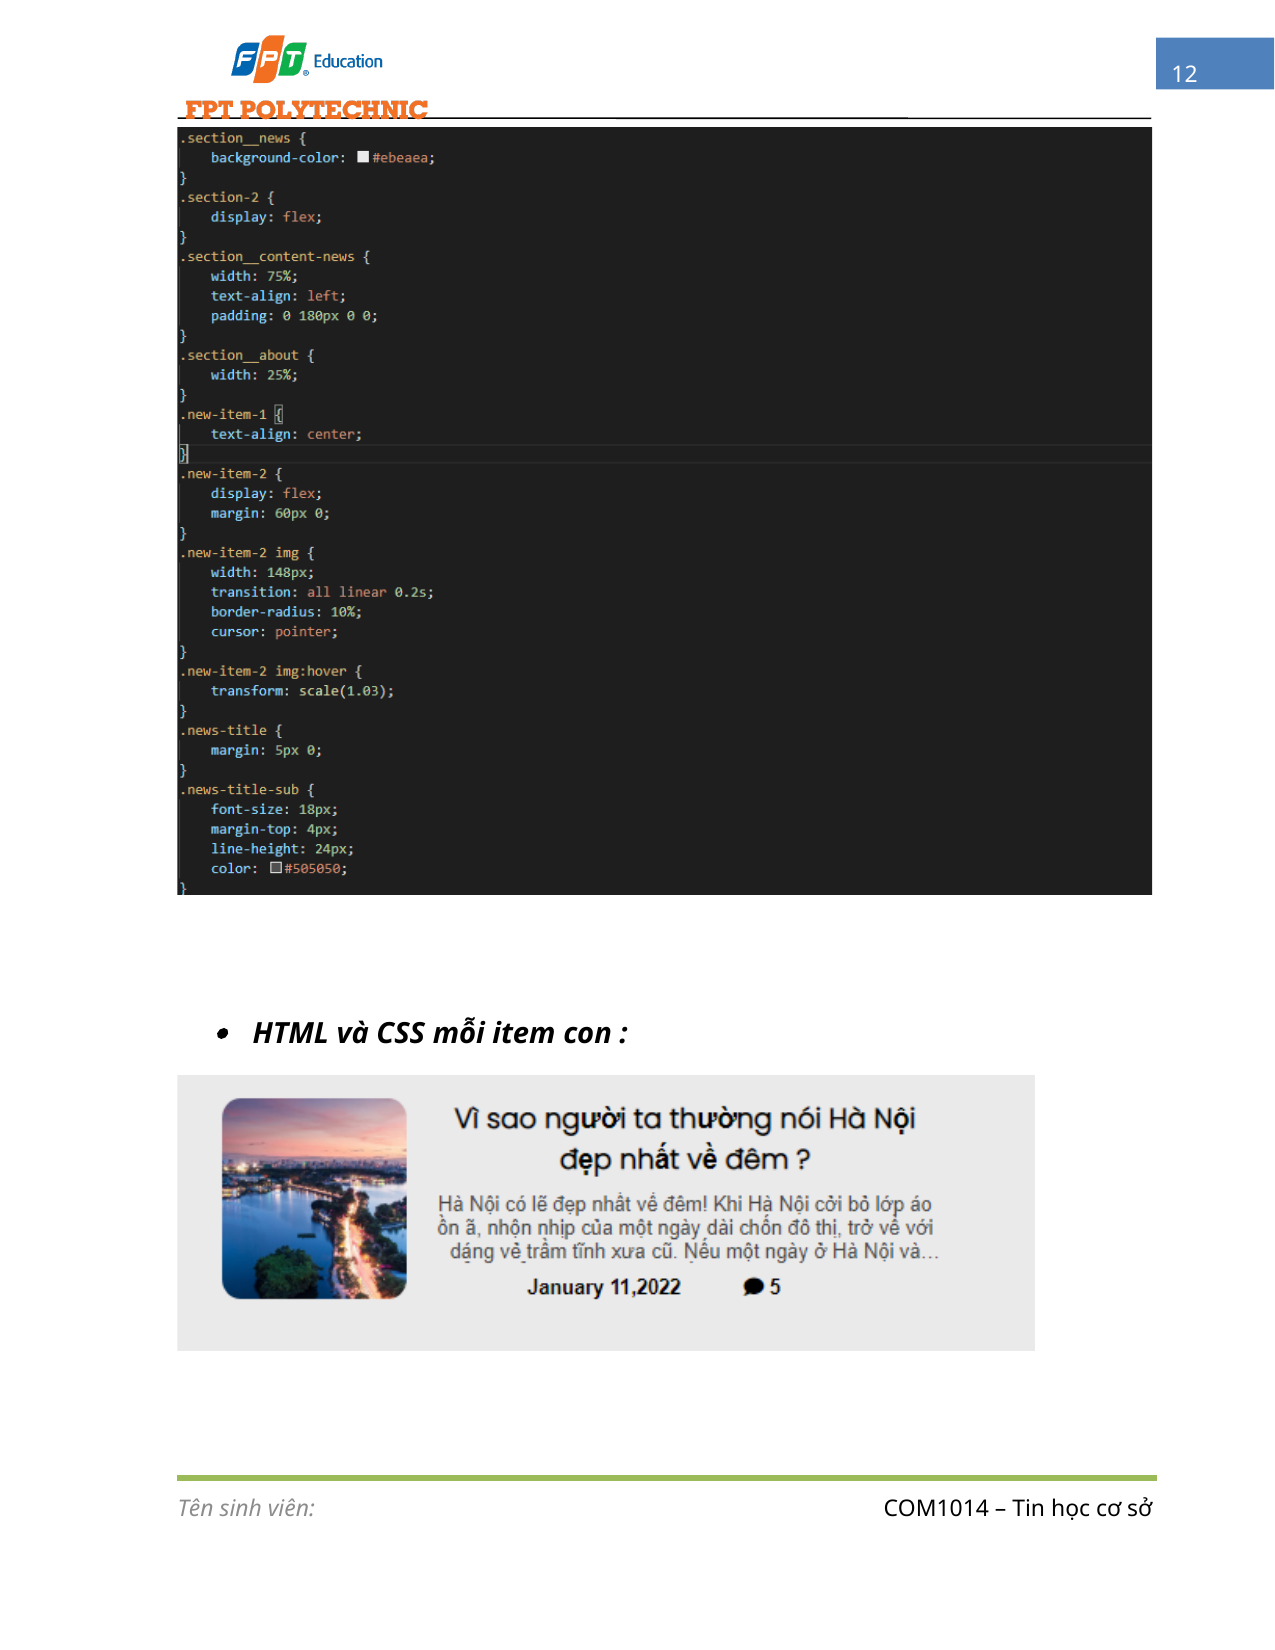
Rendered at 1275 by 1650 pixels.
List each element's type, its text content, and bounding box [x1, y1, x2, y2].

picture [177, 27, 1153, 895]
picture [177, 1075, 1035, 1351]
list HTML và CSS mỗi item con : [215, 1012, 1157, 1052]
